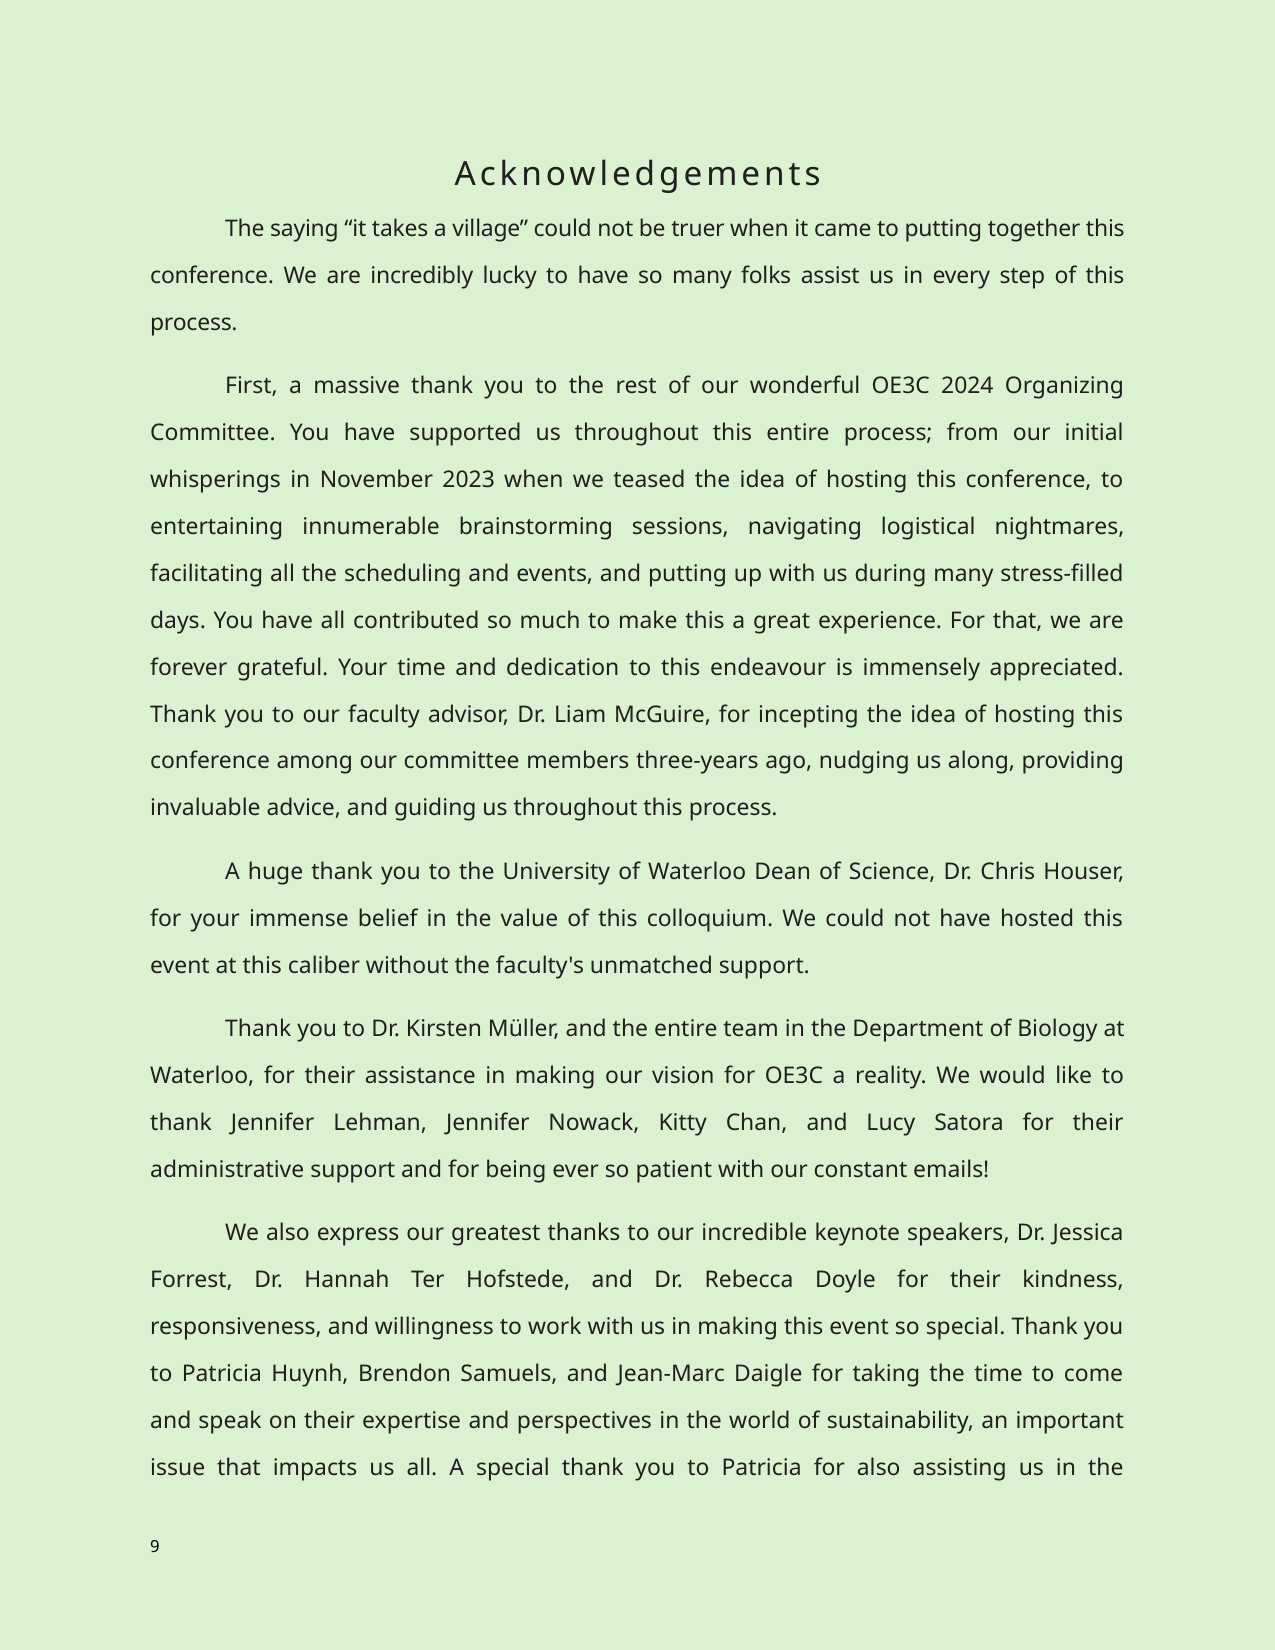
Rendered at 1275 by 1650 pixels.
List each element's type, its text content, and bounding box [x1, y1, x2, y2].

text The saying “it takes a village” could not be truer when it came to putting together this conference. We are incredibly lucky to have so many folks assist us in every step of this process. [150, 212, 1125, 337]
text A huge thank you to the University of Waterloo Dean of Science, Dr. Chris Houser, for your immense belief in the value of this colloquium. We could not have hosted this event at this caliber without the faculty's unmatched support. [150, 855, 1125, 980]
text First, a massive thank you to the rest of our wonderful OE3C 2024 Organizing Committee. You have supported us throughout this entire process; from our initial whisperings in November 2023 when we teased the idea of hosting this conference, to entertaining innumerable brainstorming sessions, navigating logistical nightmares, facilitating all the scheduling and events, and putting up with us during many stress-filled days. You have all contributed so much to make this a great experience. For that, we are forever grateful. Your time and dedication to this endeavour is immensely appreciated. Thank you to our faculty advisor, Dr. Liam McGuire, for incepting the idea of hosting this conference among our committee members three-years ago, nudging us along, providing invaluable advice, and guiding us throughout this process. [150, 369, 1125, 822]
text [150, 1216, 1125, 1482]
text Acknowledgements [150, 150, 1125, 195]
text Thank you to Dr. Kirsten Müller, and the entire team in the Department of Biology at Waterloo, for their assistance in making our vision for OE3C a reality. We would like to thank Jennifer Lehman, Jennifer Nowack, Kitty Chan, and Lucy Satora for their administrative support and for being ever so patient with our constant emails! [150, 1012, 1125, 1184]
